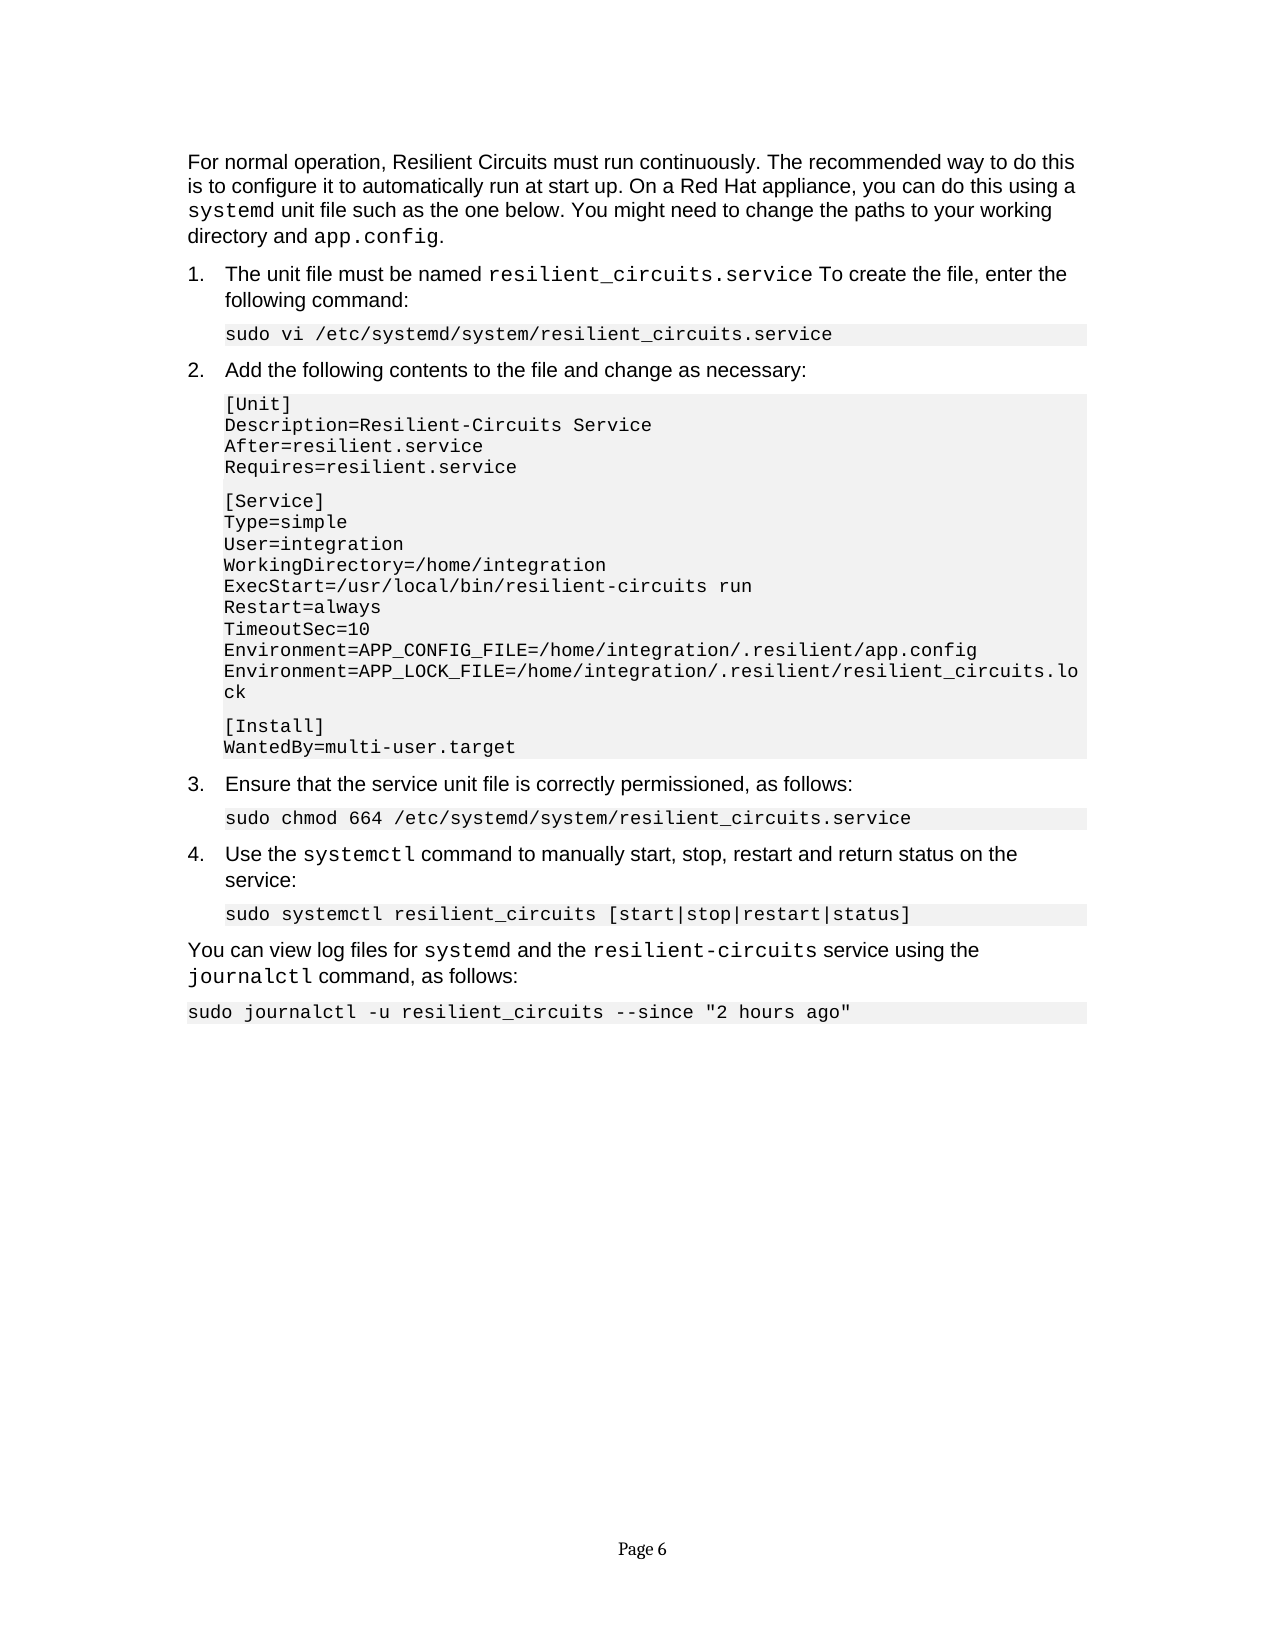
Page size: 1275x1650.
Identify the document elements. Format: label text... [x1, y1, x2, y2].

list Use the systemctl command to manually start, stop, restart and return status on the service: [187, 842, 1087, 892]
text sudo journalctl -u resilient_circuits --since "2 hours ago" [187, 1002, 1087, 1024]
list Add the following contents to the file and change as necessary: [187, 358, 1087, 382]
text sudo vi /etc/systemd/system/resilient_circuits.service [225, 324, 1087, 346]
text [Install] WantedBy=multi-user.target [223, 717, 1087, 759]
text For normal operation, Resilient Circuits must run continuously. The recommended way to do this is to configure it to automatically run at start up. On a Red Hat appliance, you can do this using a systemd unit file such as the one below. You might need to change the paths to your working directory and app.config. [187, 150, 1087, 249]
text sudo systemctl resilient_circuits [start|stop|restart|status] [225, 904, 1087, 926]
text sudo chmod 664 /etc/systemd/system/resilient_circuits.service [225, 808, 1087, 830]
text [Service] Type=simple User=integration WorkingDirectory=/home/integration ExecStart=/usr/local/bin/resilient-circuits run Restart=always TimeoutSec=10 Environment=APP_CONFIG_FILE=/home/integration/.resilient/app.config Environment=APP_LOCK_FILE=/home/integration/.resilient/resilient_circuits.lock [223, 492, 1087, 704]
list Ensure that the service unit file is correctly permissioned, as follows: [187, 772, 1087, 796]
list The unit file must be named resilient_circuits.service To create the file, enter the following command: [187, 262, 1087, 312]
text [Unit] Description=Resilient-Circuits Service After=resilient.service Requires=resilient.service [224, 394, 1087, 479]
text You can view log files for systemd and the resilient-circuits service using the journalctl command, as follows: [187, 938, 1087, 990]
